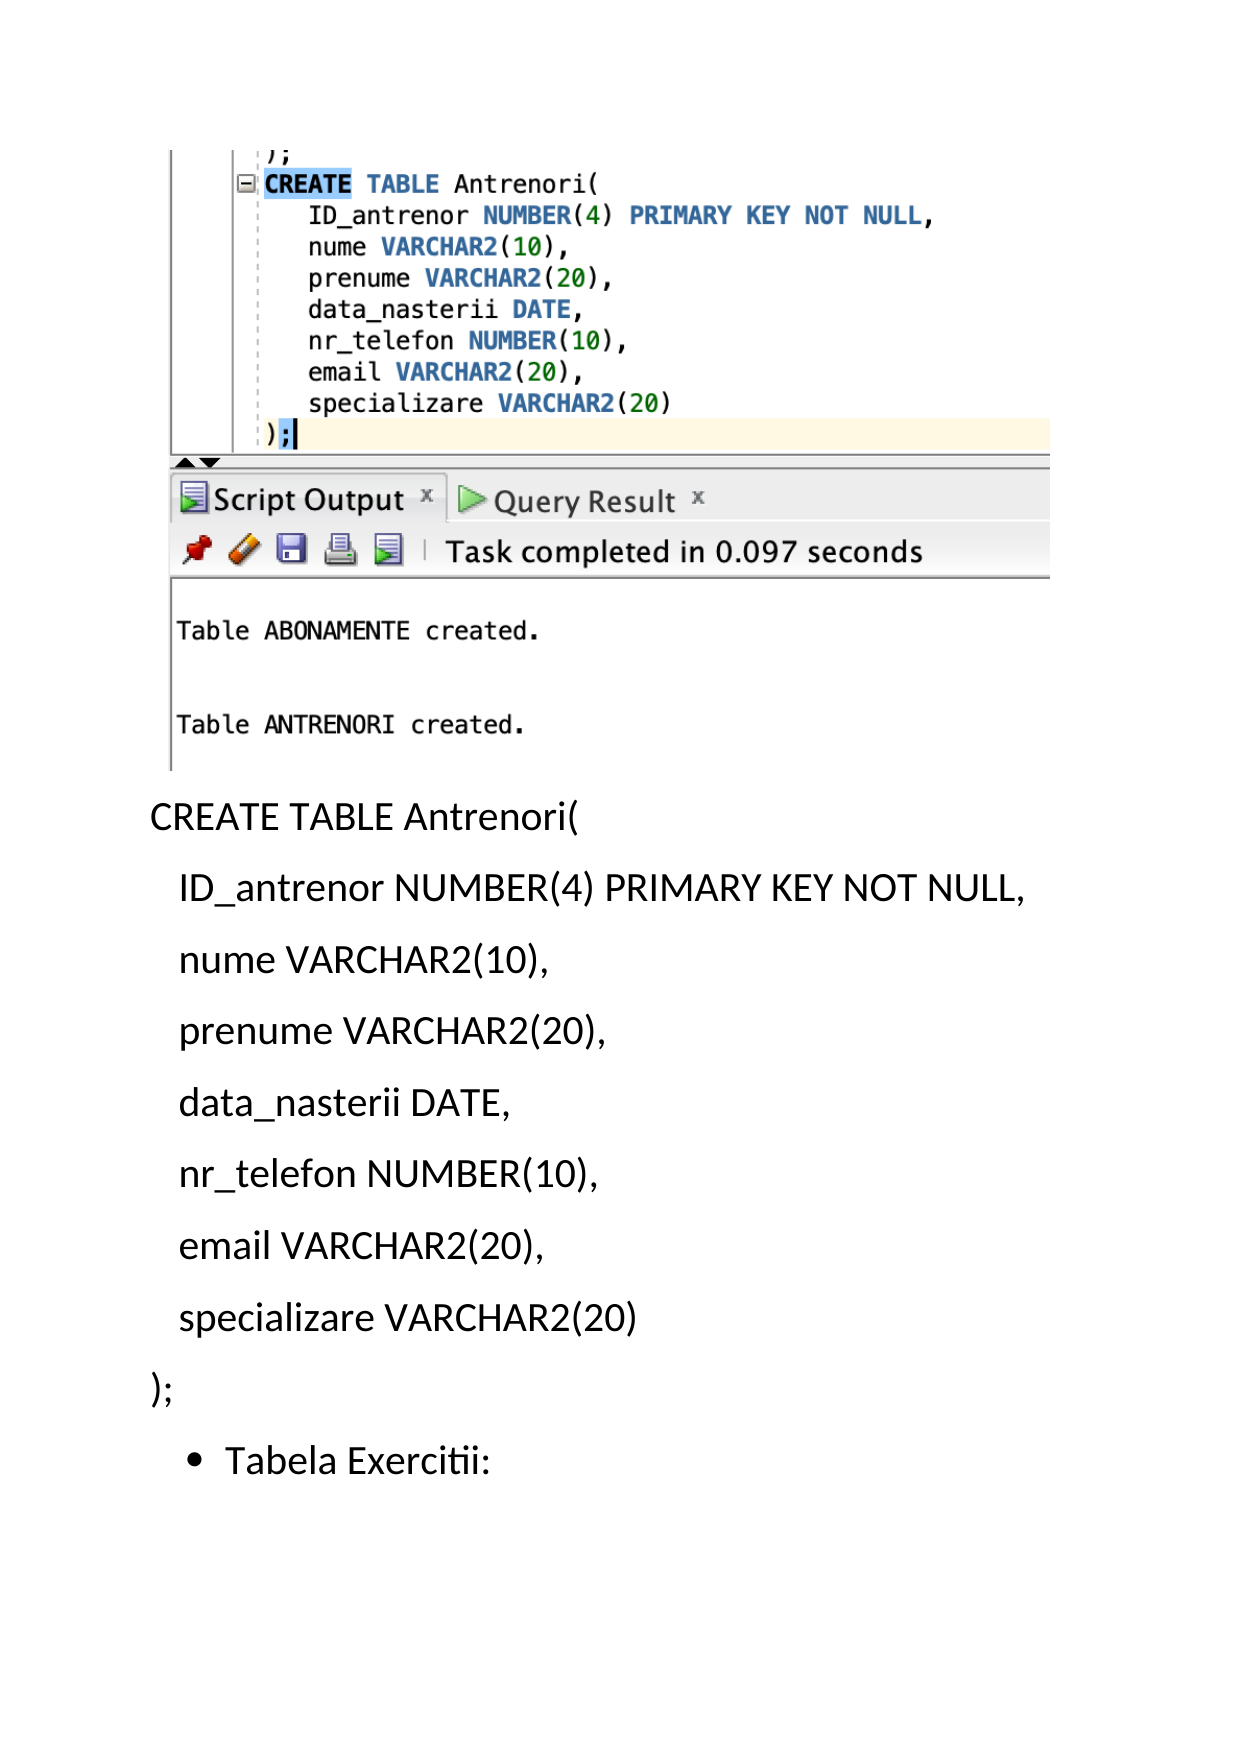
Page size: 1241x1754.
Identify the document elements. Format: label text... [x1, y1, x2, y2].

text specializare VARCHAR2(20) [150, 1291, 1090, 1341]
text data_nasterii DATE, [150, 1076, 1090, 1127]
text nume VARCHAR2(10), [150, 933, 1090, 984]
text nr_telefon NUMBER(10), [150, 1147, 1090, 1198]
text ID_antrenor NUMBER(4) PRIMARY KEY NOT NULL, [150, 861, 1090, 912]
text prenume VARCHAR2(20), [150, 1004, 1090, 1055]
text ); [150, 1362, 1090, 1413]
text CREATE TABLE Antrenori( [150, 790, 1090, 841]
list Tabela Exercitii: [187, 1434, 1090, 1484]
text email VARCHAR2(20), [150, 1219, 1090, 1270]
